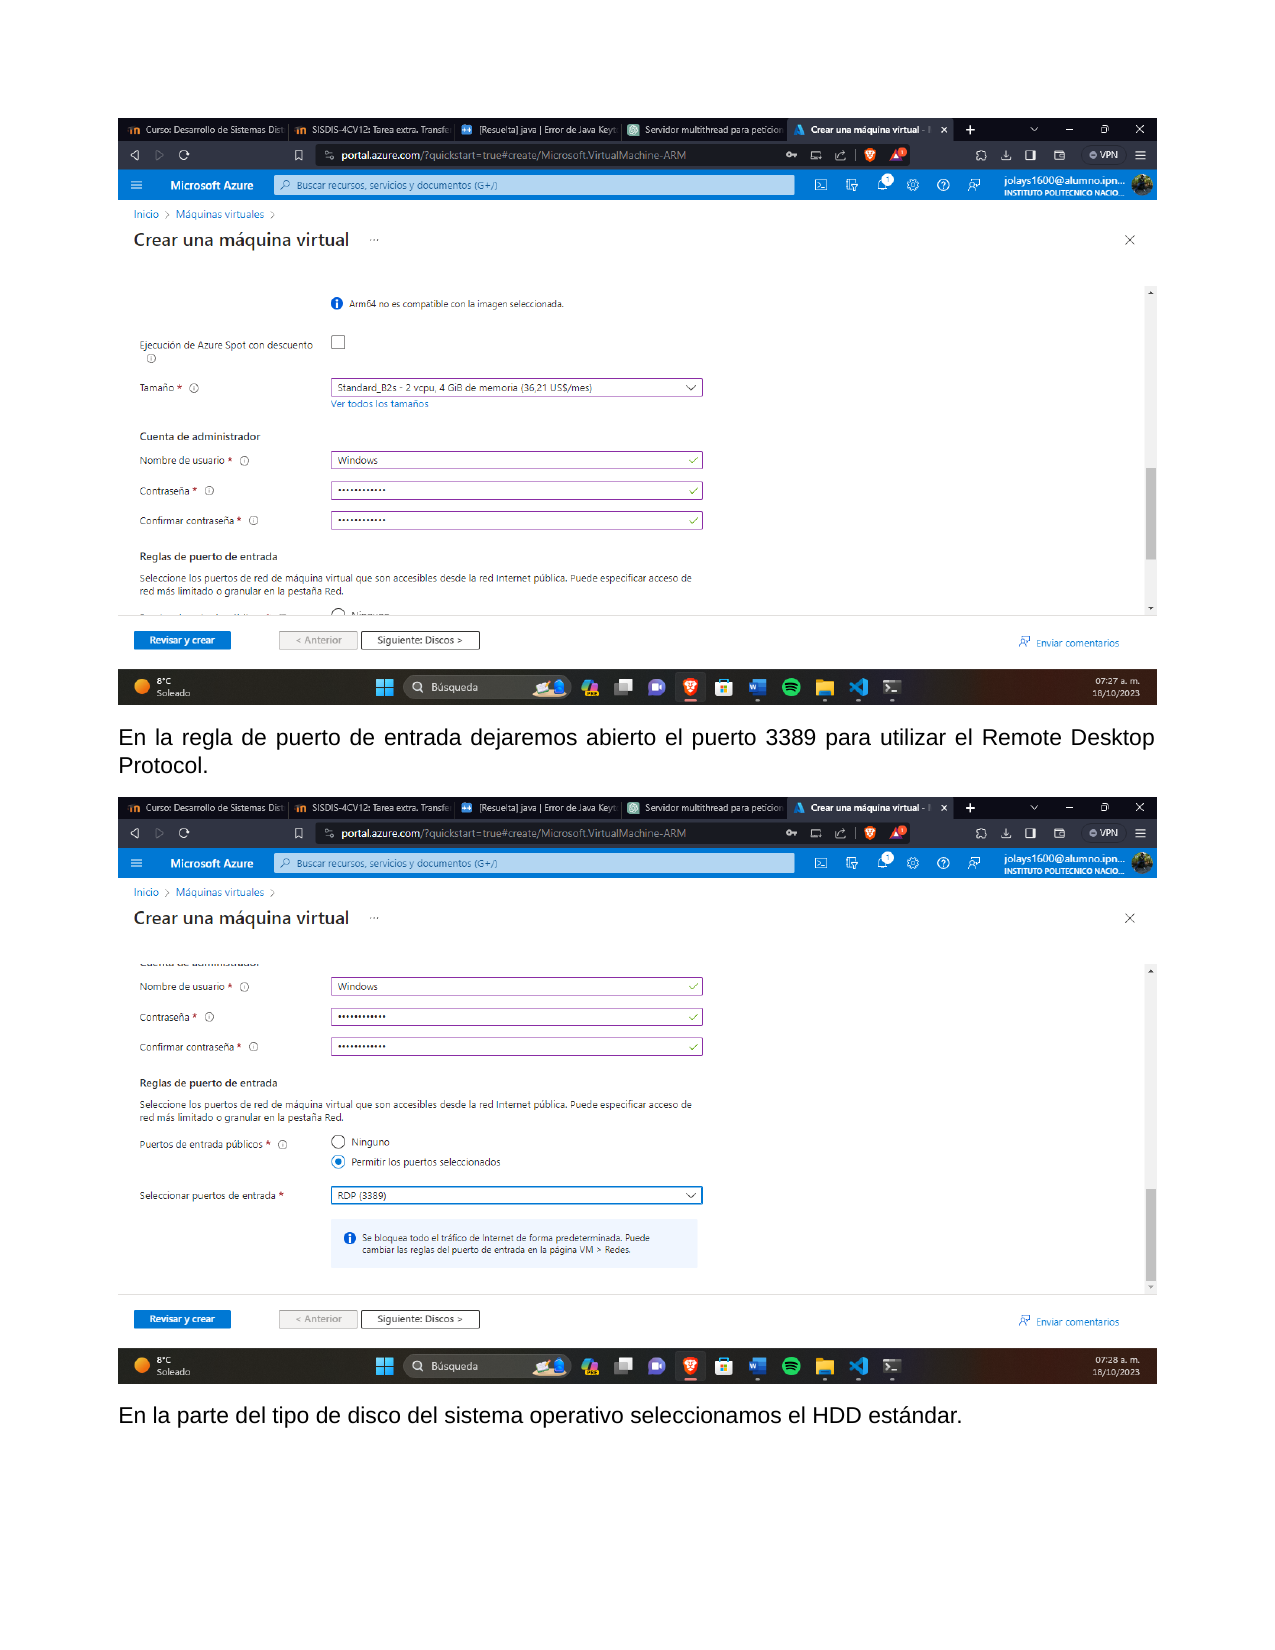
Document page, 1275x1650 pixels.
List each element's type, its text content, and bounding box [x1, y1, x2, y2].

text En la regla de puerto de entrada dejaremos abierto el puerto 3389 para utilizar el Remote Desktop Protocol. [118, 723, 1157, 778]
picture [118, 118, 1157, 705]
picture [118, 797, 1157, 1384]
text En la parte del tipo de disco del sistema operativo seleccionamos el HDD estándar. [118, 1402, 1157, 1429]
